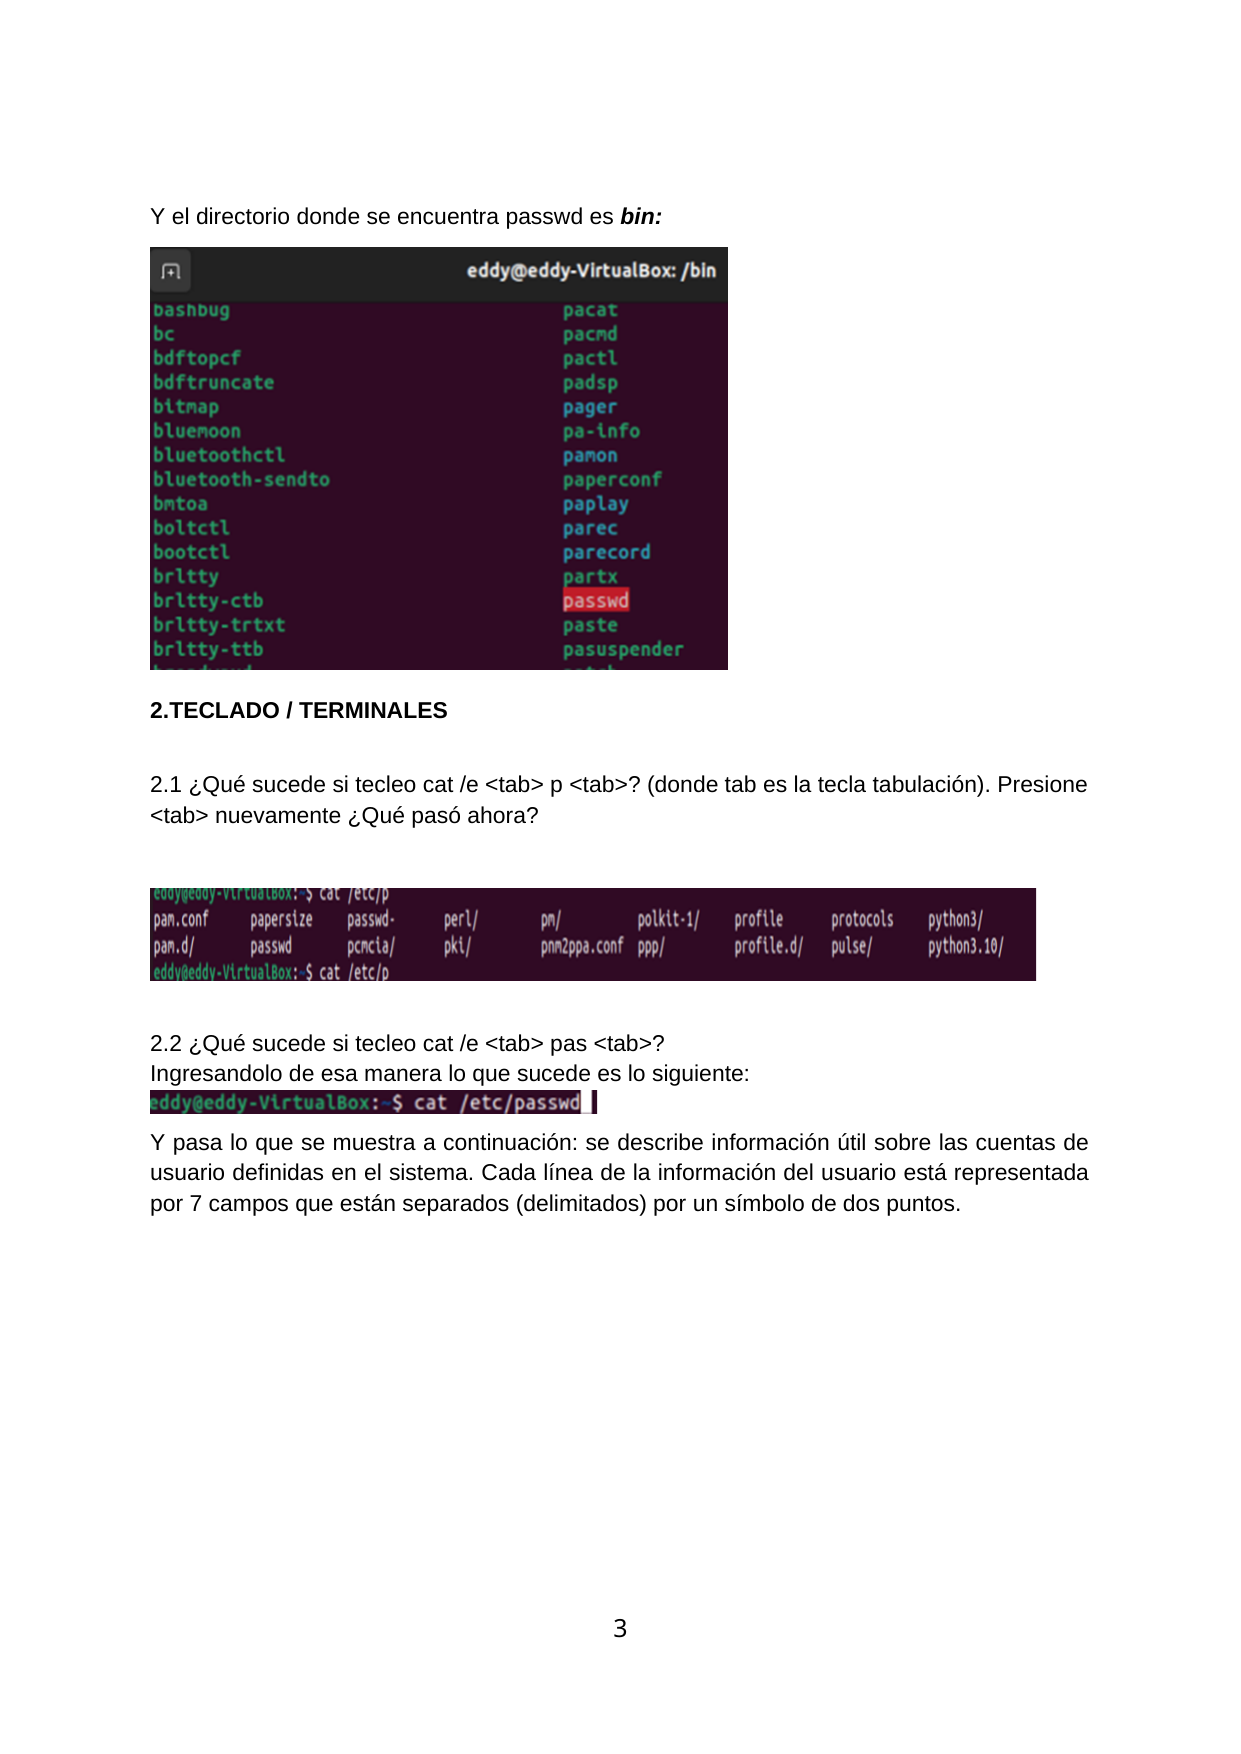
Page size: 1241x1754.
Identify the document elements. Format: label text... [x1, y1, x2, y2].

text Y el directorio donde se encuentra passwd es bin: [150, 203, 1090, 229]
text Y pasa lo que se muestra a continuación: se describe información útil sobre las cuentas de usuario definidas en el sistema. Cada línea de la información del usuario está representada por 7 campos que están separados (delimitados) por un símbolo de dos puntos. [150, 1129, 1090, 1216]
text Ingresandolo de esa manera lo que sucede es lo siguiente: [150, 1060, 1090, 1086]
picture [150, 888, 1037, 981]
subtitle 2.1 ¿Qué sucede si tecleo cat /e <tab> p <tab>? (donde tab es la tecla tabulación). Presione <tab> nuevamente ¿Qué pasó ahora? [150, 771, 1090, 828]
picture [150, 247, 728, 670]
subtitle 2.2 ¿Qué sucede si tecleo cat /e <tab> pas <tab>? [150, 1029, 1090, 1056]
subtitle 2.TECLADO / TERMINALES [150, 697, 1090, 723]
picture [150, 1090, 598, 1114]
